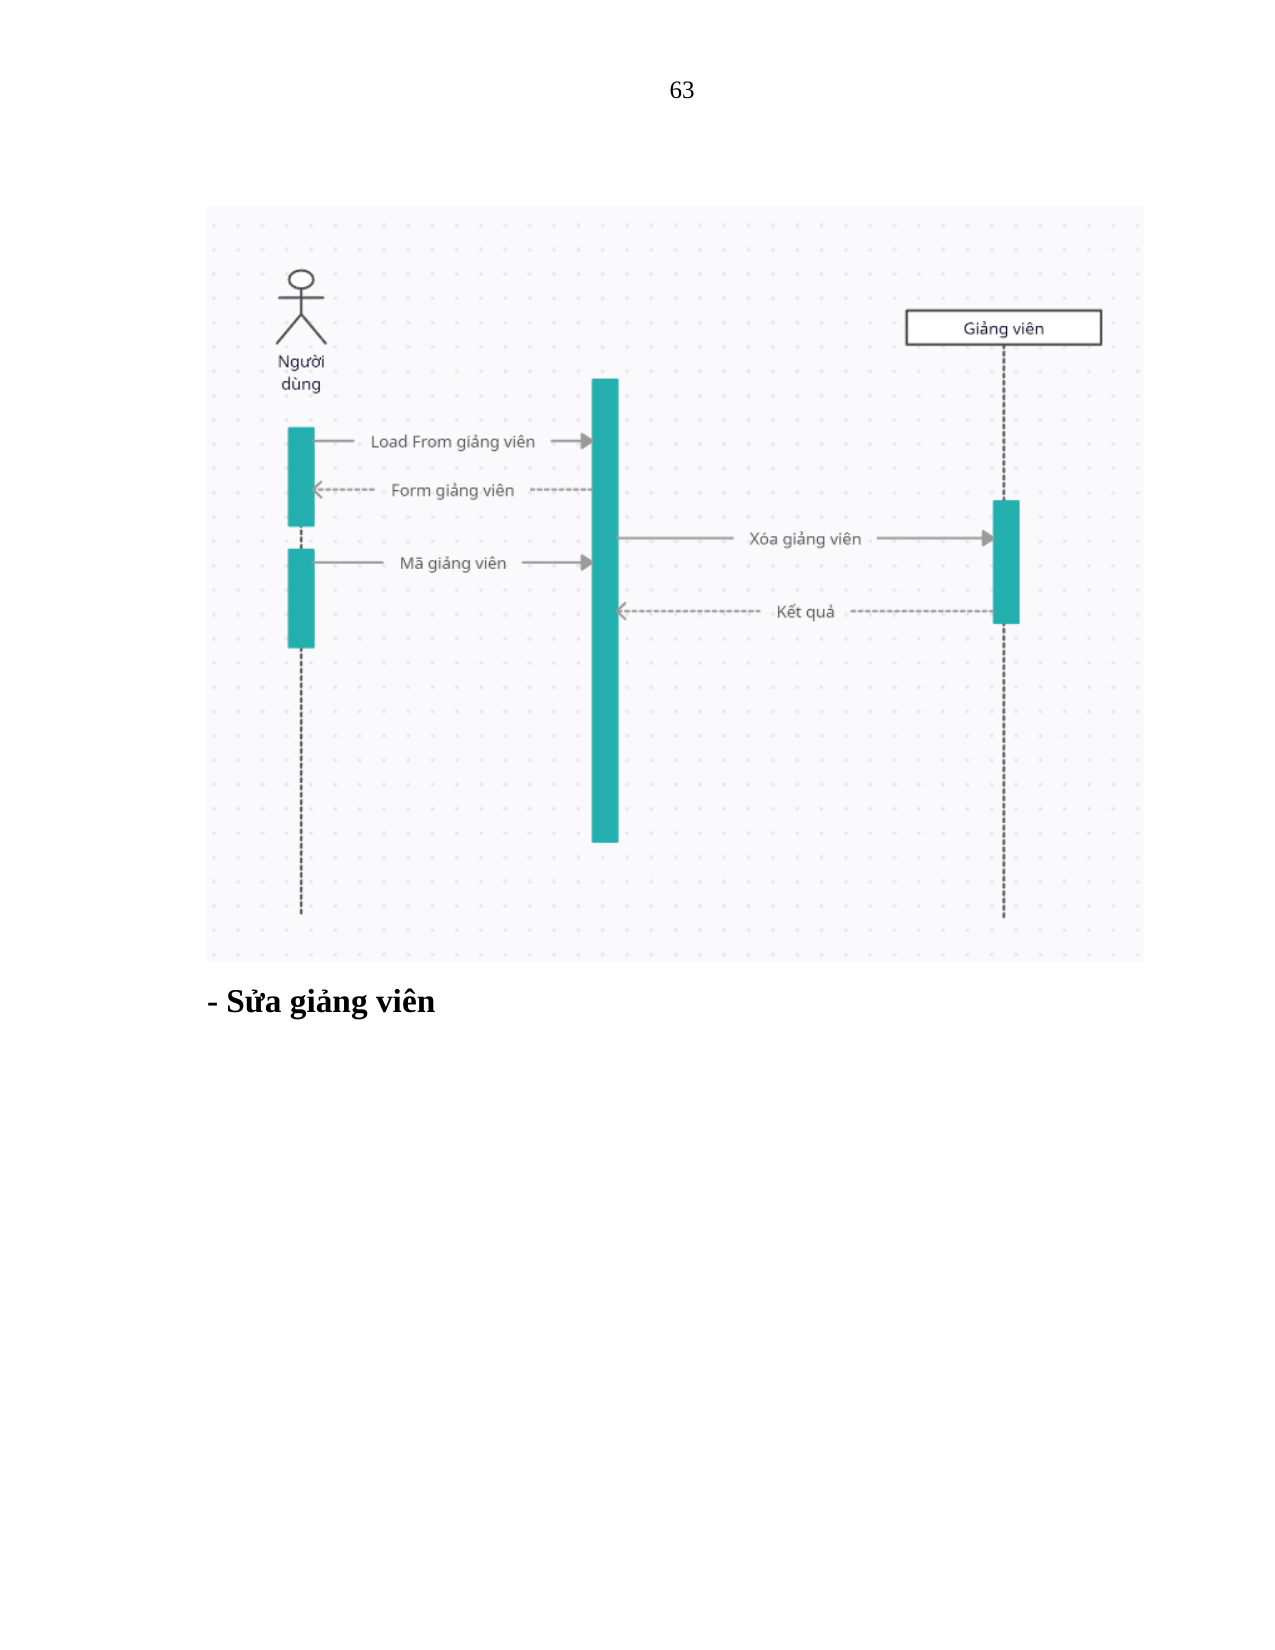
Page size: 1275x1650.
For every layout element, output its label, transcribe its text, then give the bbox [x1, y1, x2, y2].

text - Sửa giảng viên [207, 981, 1157, 1019]
picture [206, 206, 1145, 962]
